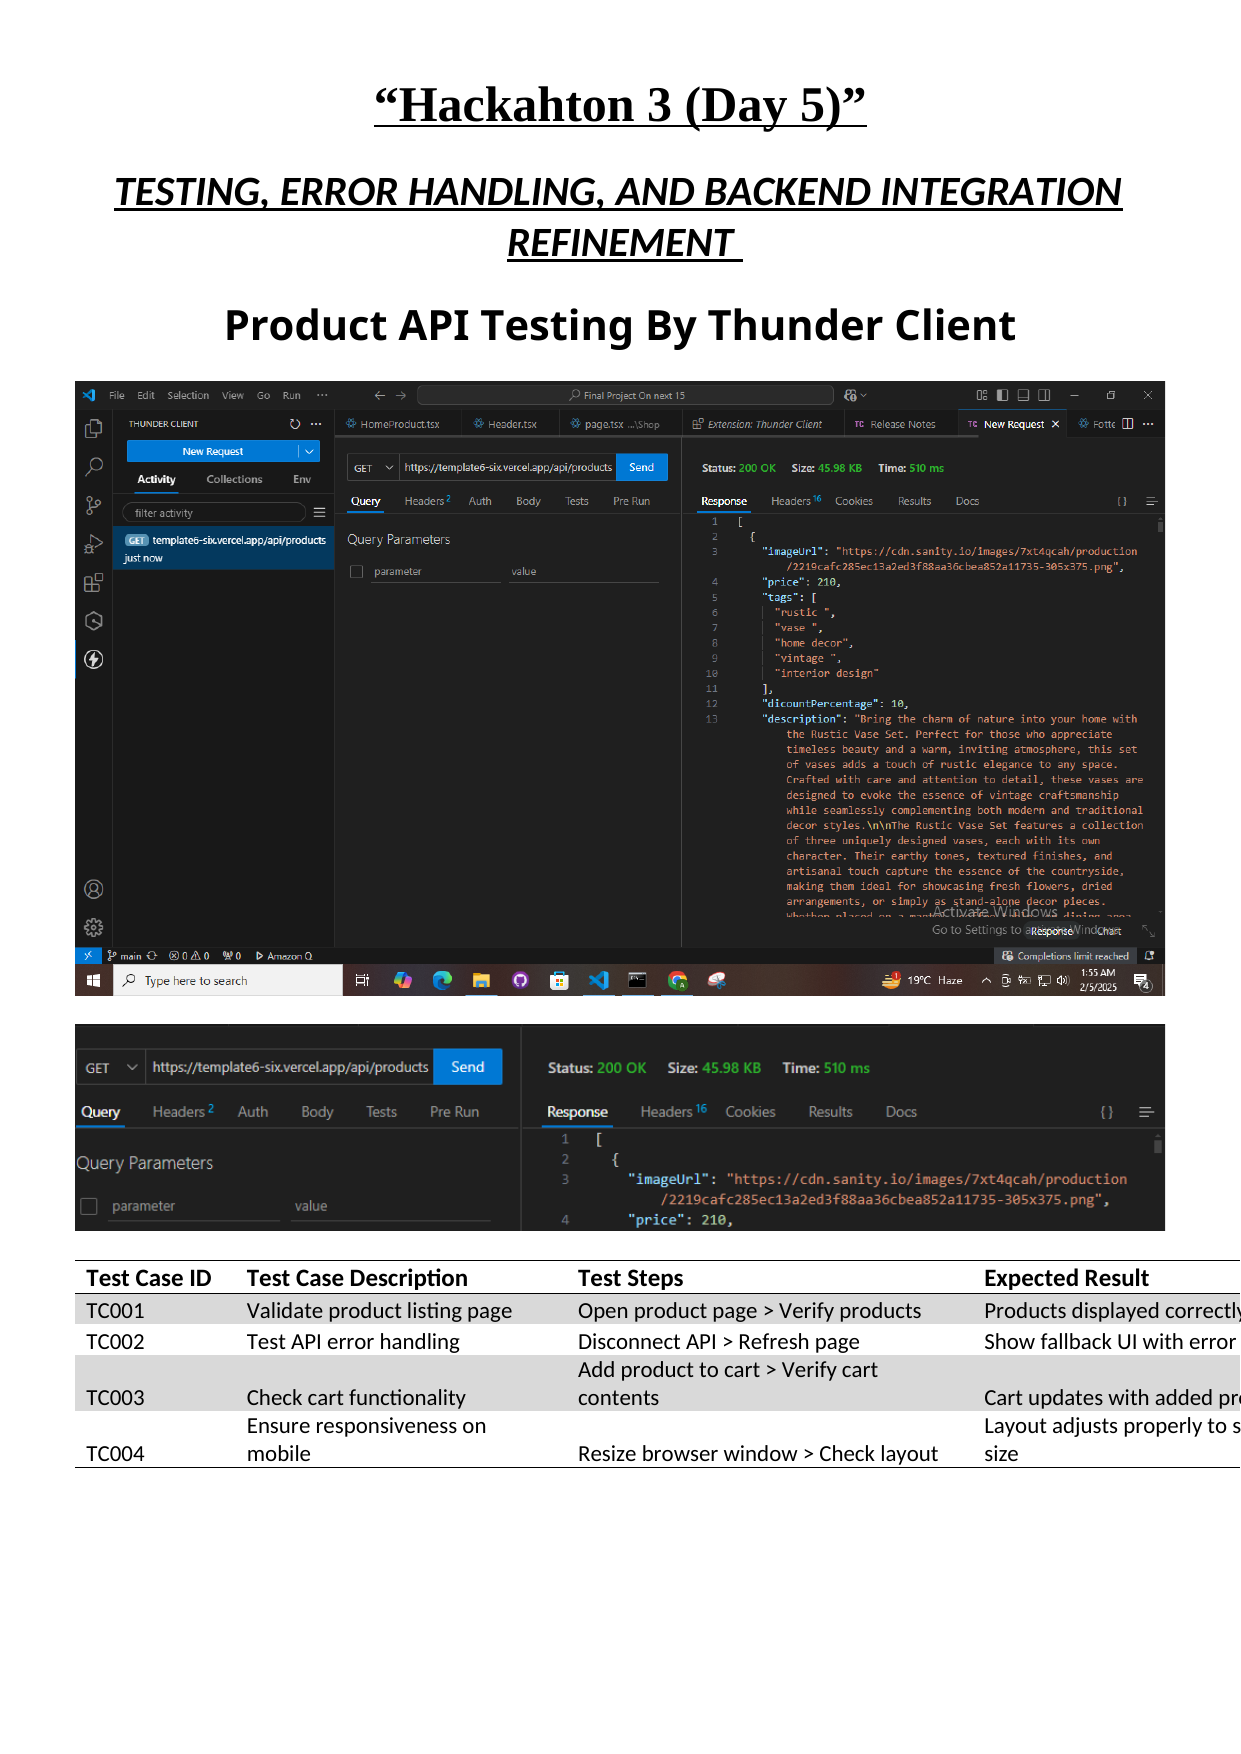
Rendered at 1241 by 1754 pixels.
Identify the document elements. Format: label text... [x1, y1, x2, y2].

table_cell Test API error handling [235, 1324, 567, 1355]
table_header Test Case ID [75, 1261, 235, 1293]
table_cell Check cart functionality [235, 1355, 567, 1411]
table_cell Show fallback UI with error message [973, 1324, 1240, 1355]
table_header Expected Result [973, 1261, 1240, 1293]
table_header Test Case Description [235, 1261, 567, 1293]
table_cell Products displayed correctly [973, 1294, 1240, 1324]
picture [75, 381, 1166, 996]
table_cell Disconnect API > Refresh page [567, 1324, 973, 1355]
table_cell Resize browser window > Check layout [567, 1411, 973, 1467]
table_cell Validate product listing page [235, 1294, 567, 1324]
table_cell TC002 [75, 1324, 235, 1355]
table_cell TC003 [75, 1355, 235, 1411]
table_cell Layout adjusts properly to screen size [973, 1411, 1240, 1467]
text “Hackahton 3 (Day 5)” [75, 75, 1165, 132]
table_cell Ensure responsiveness on mobile [235, 1411, 567, 1467]
table_cell TC001 [75, 1294, 235, 1324]
picture [75, 1024, 1166, 1231]
text Product API Testing By Thunder Client [75, 296, 1165, 353]
table_cell TC004 [75, 1411, 235, 1467]
table_cell Cart updates with added product [973, 1355, 1240, 1411]
table_header Test Steps [567, 1261, 973, 1293]
text TESTING, ERROR HANDLING, AND BACKEND INTEGRATION REFINEMENT [75, 165, 1165, 267]
table_cell Open product page > Verify products [567, 1294, 973, 1324]
table_cell Add product to cart > Verify cart contents [567, 1355, 973, 1411]
